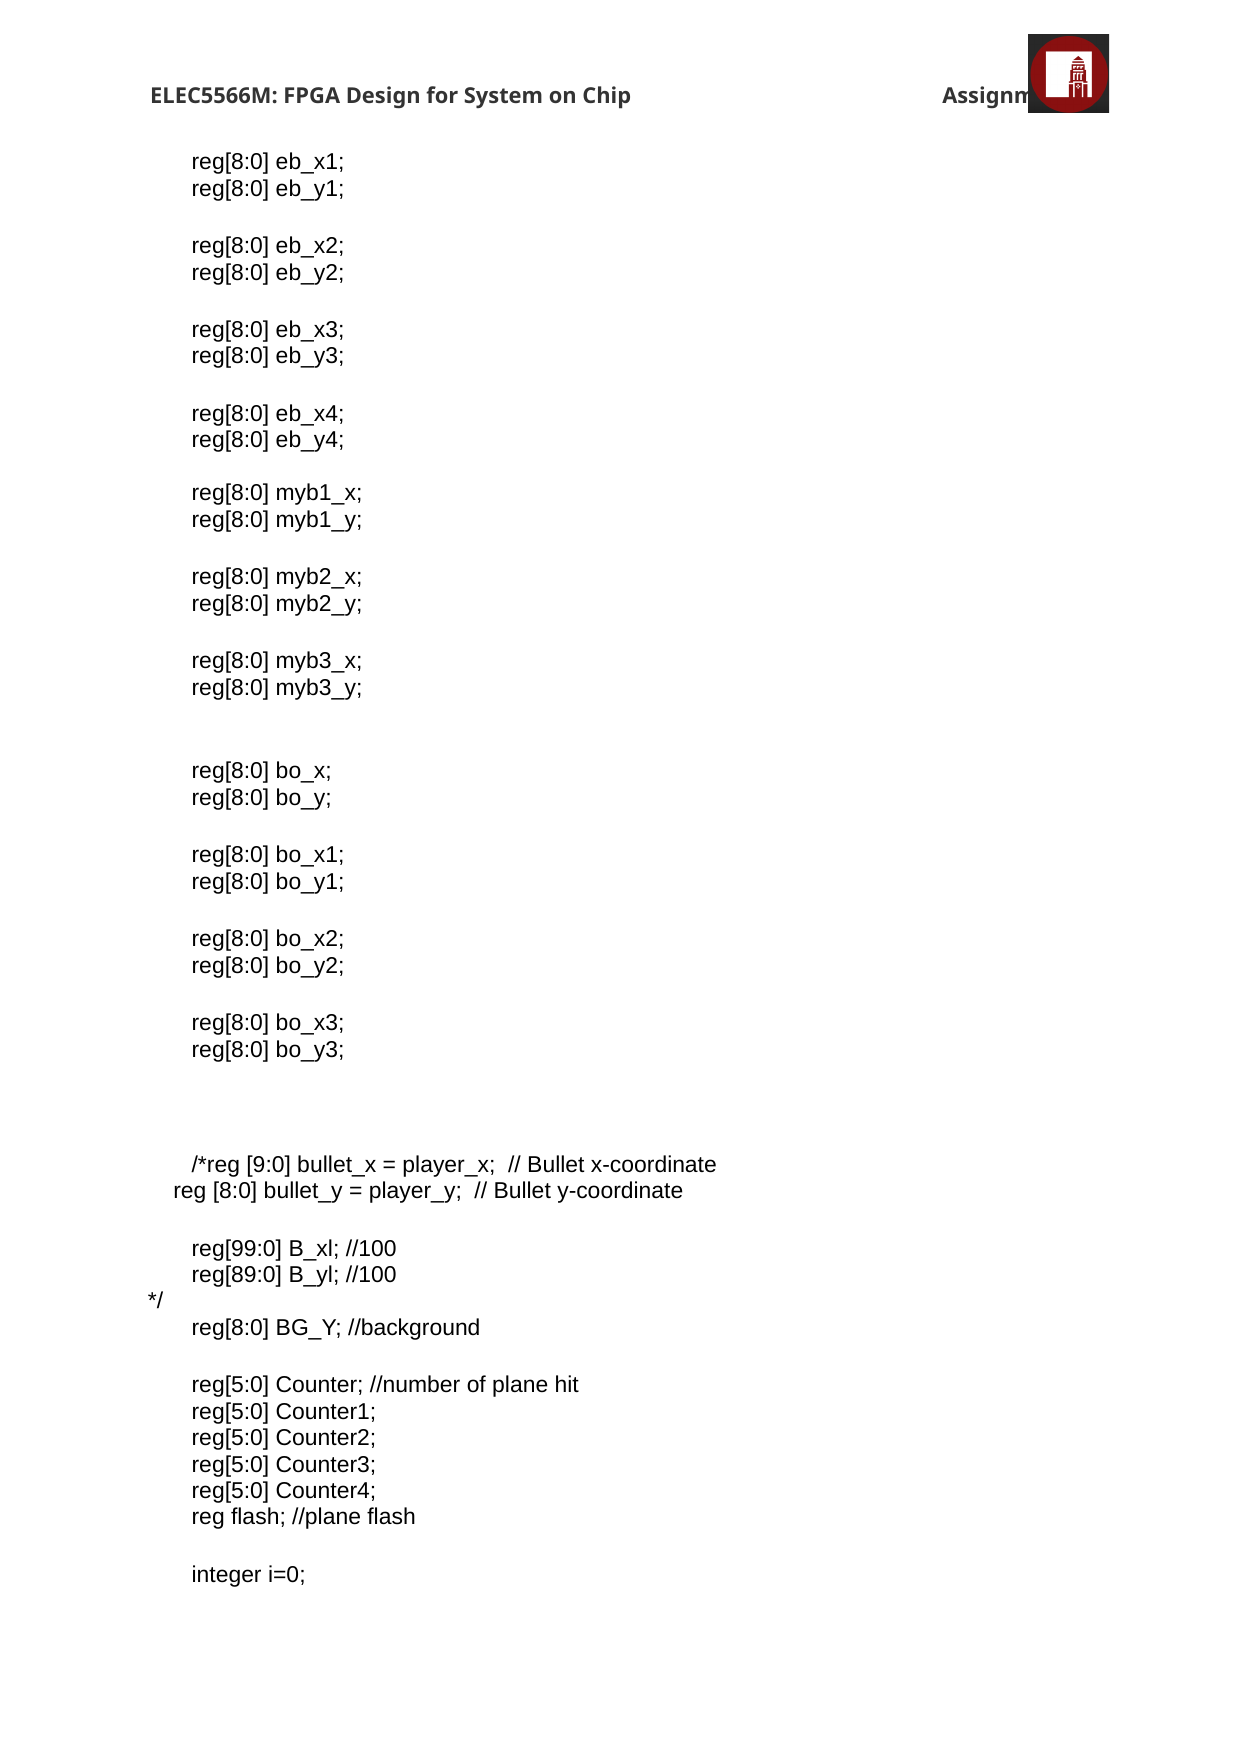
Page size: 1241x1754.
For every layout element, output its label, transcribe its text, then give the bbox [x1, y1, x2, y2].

text reg[8:0] myb3_x; [148, 647, 1093, 673]
text reg[8:0] myb1_y; [148, 506, 1093, 532]
text reg[8:0] eb_y4; [148, 426, 1093, 453]
text reg[8:0] eb_x3; [148, 316, 1093, 342]
text reg[5:0] Counter2; [148, 1424, 1093, 1451]
picture [1027, 34, 1109, 113]
text reg[8:0] bo_x1; [148, 841, 1093, 868]
text reg[99:0] B_xl; //100 [148, 1235, 1093, 1261]
text reg[8:0] bo_x; [148, 757, 1093, 784]
text reg[8:0] myb2_x; [148, 563, 1093, 589]
text reg[8:0] eb_x1; [148, 148, 1093, 174]
text reg[8:0] myb1_x; [148, 479, 1093, 506]
text reg[8:0] BG_Y; //background [148, 1314, 1093, 1340]
text reg[8:0] myb2_y; [148, 589, 1093, 616]
text reg[8:0] bo_x2; [148, 925, 1093, 952]
text reg[8:0] bo_y3; [148, 1036, 1093, 1062]
text reg[8:0] myb3_y; [148, 673, 1093, 700]
text /*reg [9:0] bullet_x = player_x; // Bullet x-coordinate [148, 1151, 1093, 1177]
text reg[5:0] Counter4; [148, 1477, 1093, 1503]
text reg[8:0] bo_x3; [148, 1009, 1093, 1036]
text reg[5:0] Counter; //number of plane hit [148, 1371, 1093, 1398]
text reg[8:0] bo_y1; [148, 868, 1093, 894]
text reg flash; //plane flash [148, 1503, 1093, 1529]
text reg[5:0] Counter1; [148, 1398, 1093, 1424]
text reg[5:0] Counter3; [148, 1451, 1093, 1477]
text reg[8:0] eb_y2; [148, 258, 1093, 285]
text reg[8:0] eb_x2; [148, 232, 1093, 258]
text reg[8:0] eb_y3; [148, 342, 1093, 369]
text reg[8:0] eb_x4; [148, 400, 1093, 426]
text reg[8:0] eb_y1; [148, 174, 1093, 201]
text integer i=0; [148, 1561, 1093, 1587]
text reg[89:0] B_yl; //100 [148, 1261, 1093, 1287]
text reg[8:0] bo_y2; [148, 952, 1093, 978]
text reg[8:0] bo_y; [148, 784, 1093, 810]
text */ [148, 1287, 1093, 1314]
text reg [8:0] bullet_y = player_y; // Bullet y-coordinate [148, 1177, 1093, 1203]
